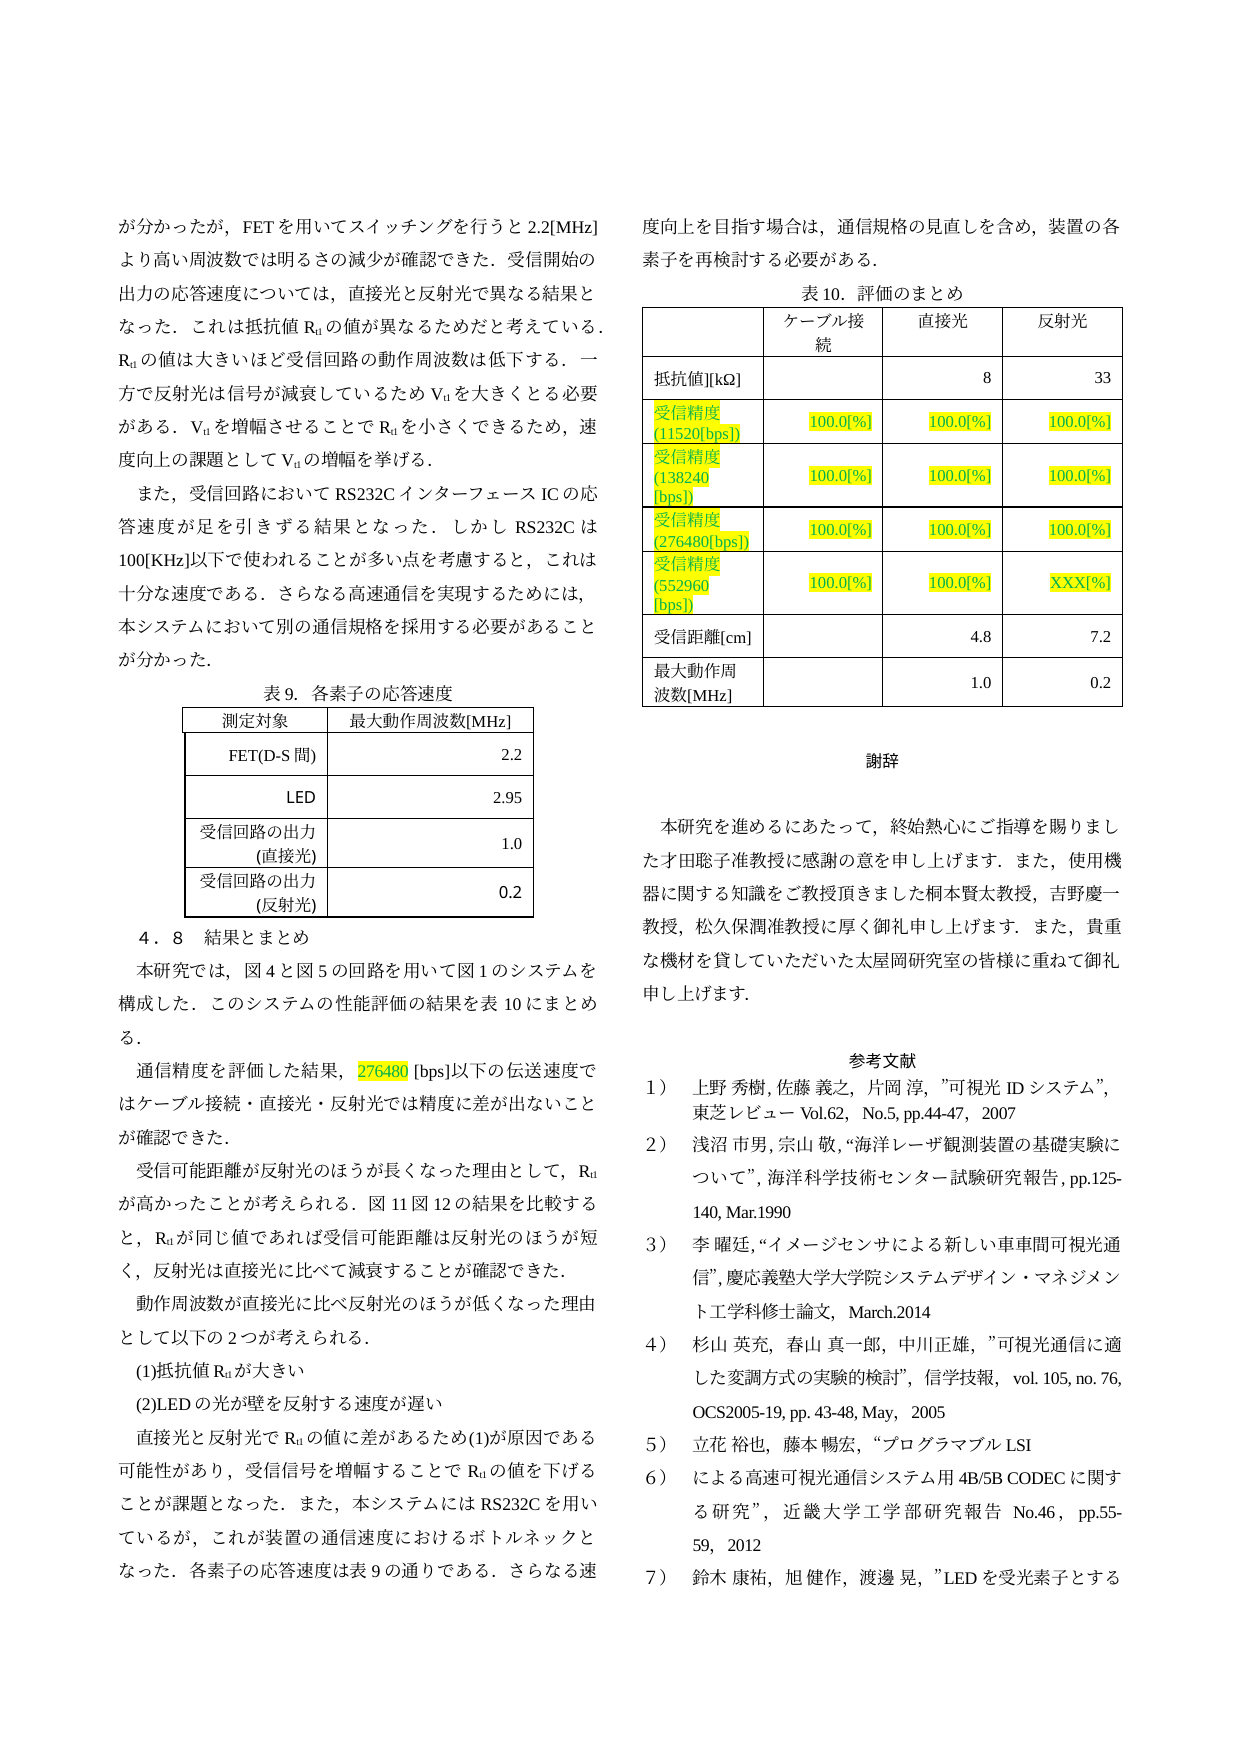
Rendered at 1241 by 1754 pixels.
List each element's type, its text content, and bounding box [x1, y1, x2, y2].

table_header [643, 308, 763, 356]
table_cell 抵抗値][kΩ] [643, 357, 763, 399]
table_cell 受信精度(552960 [bps]) [693, 552, 763, 614]
table_cell 33 [1003, 357, 1122, 399]
table_cell [764, 357, 882, 399]
table_cell FET(D-S間) [186, 733, 327, 775]
text 直接光と反射光でRt1の値に差があるため(1)が原因である可能性があり，受信信号を増幅することでRt1の値を下げることが課題となった．また，本システムにはRS232Cを用いているが，これが装置の通信速度におけるボトルネックとなった．各素子の応答速度は表9の通りである．さらなる速度向上を目指す場合は，通信規格の見直しを含め，装置の各素子を再検討する必要がある． [642, 207, 1122, 273]
table_cell 100.0[%] [1003, 444, 1122, 506]
table_cell 受信距離[cm] [643, 615, 763, 657]
text 表10．評価のまとめ [642, 273, 1122, 307]
text 通信精度を評価した結果，276480 [bps]以下の伝送速度ではケーブル接続・直接光・反射光では精度に差が出ないことが確認できた． [118, 1051, 598, 1151]
list 鈴木 康祐，旭 健作，渡邊 晃，”LEDを受光素子とする双方向可視光通信システムの検討”，電子情報通信学会技術研究報告Vol.110，No50，pp.5-10，May，2010 [642, 1558, 1122, 1591]
table_cell [764, 615, 882, 657]
table_cell 2.2 [328, 733, 533, 775]
table_cell 100.0[%] [883, 508, 1002, 551]
table_cell 100.0[%] [1003, 400, 1122, 443]
table_header 反射光 [1003, 308, 1122, 356]
table_cell 受信回路の出力(直接光) [186, 819, 327, 867]
table_cell 受信精度 (11520[bps]) [720, 400, 763, 443]
list 浅沼 市男, 宗山 敬, “海洋レーザ観測装置の基礎実験について”, 海洋科学技術センター試験研究報告, pp.125-140, Mar.1990 [642, 1125, 1122, 1225]
text ４．８ 結果とまとめ [118, 917, 598, 951]
table_cell 4.8 [883, 615, 1002, 657]
table_cell 7.2 [1003, 615, 1122, 657]
list 立花 裕也，藤本 暢宏，“プログラマブルLSI [642, 1425, 1122, 1458]
list 杉山 英充，春山 真一郎，中川正雄，”可視光通信に適した変調方式の実験的検討”，信学技報，vol. 105, no. 76, OCS2005-19, pp. 43-48, May，2005 [642, 1325, 1122, 1425]
table_cell 100.0[%] [764, 552, 882, 614]
subtitle 謝辞 [642, 741, 1122, 774]
table_cell 100.0[%] [764, 444, 882, 506]
table_cell 100.0[%] [1003, 508, 1122, 551]
table_cell XXX[%] [1003, 552, 1122, 614]
text (1)抵抗値Rt1が大きい [118, 1351, 598, 1384]
list 李 曜廷, “イメージセンサによる新しい車車間可視光通信”, 慶応義塾大学大学院システムデザイン・マネジメント工学科修士論文，March.2014 [642, 1225, 1122, 1325]
table_cell 0.2 [1003, 658, 1122, 706]
table_cell 1.0 [883, 658, 1002, 706]
table_cell 受信精度(276480[bps]) [720, 508, 763, 551]
table_cell 100.0[%] [764, 400, 882, 443]
text 本研究では，図4と図5の回路を用いて図1のシステムを構成した．このシステムの性能評価の結果を表10にまとめる． [118, 951, 598, 1051]
list 上野 秀樹, 佐藤 義之，片岡 淳，”可視光IDシステム”，東芝レビューVol.62，No.5, pp.44-47，2007 [642, 1074, 1122, 1125]
table_cell 受信精度(138240 [bps]) [693, 444, 763, 506]
table_cell 受信回路の出力(反射光) [186, 868, 327, 916]
table_cell 100.0[%] [883, 444, 1002, 506]
table_cell 100.0[%] [883, 552, 1002, 614]
table_cell 最大動作周波数[MHz] [643, 658, 763, 706]
text (2)LEDの光が壁を反射する速度が遅い [118, 1384, 598, 1417]
table_cell 0.2 [328, 868, 533, 916]
text 直接光と反射光でRt1の値に差があるため(1)が原因である可能性があり，受信信号を増幅することでRt1の値を下げることが課題となった．また，本システムにはRS232Cを用いているが，これが装置の通信速度におけるボトルネックとなった．各素子の応答速度は表9の通りである．さらなる速度向上を目指す場合は，通信規格の見直しを含め，装置の各素子を再検討する必要がある． [118, 1417, 598, 1584]
text また，受信回路においてRS232CインターフェースICの応答速度が足を引きずる結果となった．しかしRS232Cは100[KHz]以下で使われることが多い点を考慮すると，これは十分な速度である．さらなる高速通信を実現するためには，本システムにおいて別の通信規格を採用する必要があることが分かった． [118, 473, 598, 673]
table_cell 2.95 [328, 776, 533, 818]
table_header 最大動作周波数[MHz] [328, 708, 533, 732]
text 動作周波数が直接光に比べ反射光のほうが低くなった理由として以下の2つが考えられる． [118, 1284, 598, 1351]
text 表9．各素子の応答速度 [118, 673, 598, 707]
table_header ケーブル接続 [764, 308, 882, 356]
table_cell 100.0[%] [764, 508, 882, 551]
list による高速可視光通信システム用4B/5B CODECに関する研究”，近畿大学工学部研究報告 No.46，pp.55-59，2012 [642, 1458, 1122, 1558]
table_cell LED [186, 776, 327, 818]
text 受信可能距離が反射光のほうが長くなった理由として，Rt1が高かったことが考えられる．図11図12の結果を比較すると，Rt1が同じ値であれば受信可能距離は反射光のほうが短く，反射光は直接光に比べて減衰することが確認できた． [118, 1151, 598, 1284]
table_cell 1.0 [328, 819, 533, 867]
text 本研究を進めるにあたって，終始熱心にご指導を賜りました才田聡子准教授に感謝の意を申し上げます．また，使用機器に関する知識をご教授頂きました桐本賢太教授，吉野慶一教授，松久保潤准教授に厚く御礼申し上げます．また，貴重な機材を貸していただいた太屋岡研究室の皆様に重ねて御礼申し上げます． [642, 807, 1122, 1007]
table_header 測定対象 [183, 708, 327, 732]
table_cell [764, 658, 882, 706]
table_header 直接光 [883, 308, 1002, 356]
subtitle 参考文献 [642, 1041, 1122, 1074]
table_cell 100.0[%] [883, 400, 1002, 443]
table_cell 8 [883, 357, 1002, 399]
